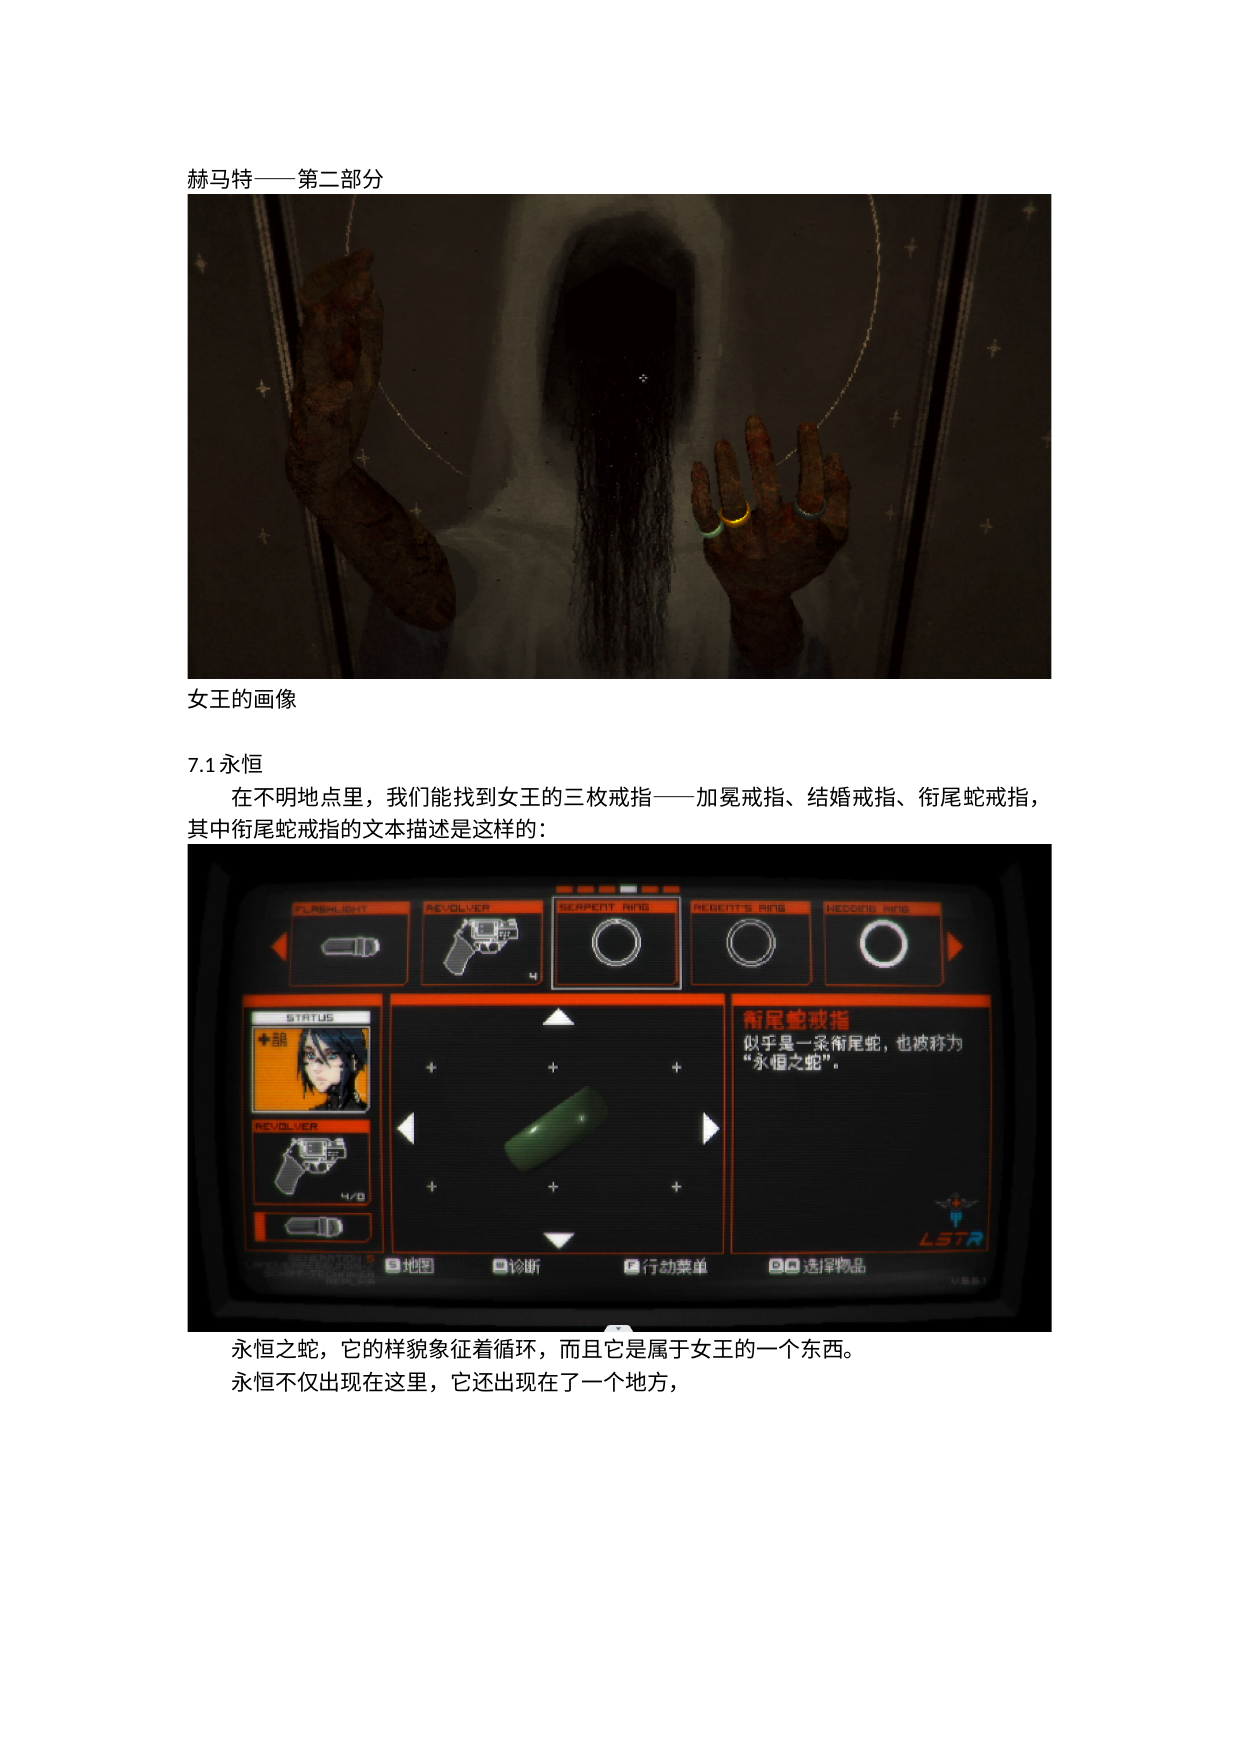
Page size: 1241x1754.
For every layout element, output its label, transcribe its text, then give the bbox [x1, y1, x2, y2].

picture [187, 844, 1052, 1332]
text 赫马特——第二部分 [187, 162, 1053, 194]
text 7.1永恒 [187, 747, 1053, 779]
text 女王的画像 [187, 682, 1053, 714]
text 永恒之蛇，它的样貌象征着循环，而且它是属于女王的一个东西。 [187, 1332, 1053, 1364]
text 在不明地点里，我们能找到女王的三枚戒指——加冕戒指、结婚戒指、衔尾蛇戒指，其中衔尾蛇戒指的文本描述是这样的： [187, 779, 1053, 844]
picture [187, 194, 1052, 679]
text 永恒不仅出现在这里，它还出现在了一个地方， [187, 1364, 1053, 1397]
